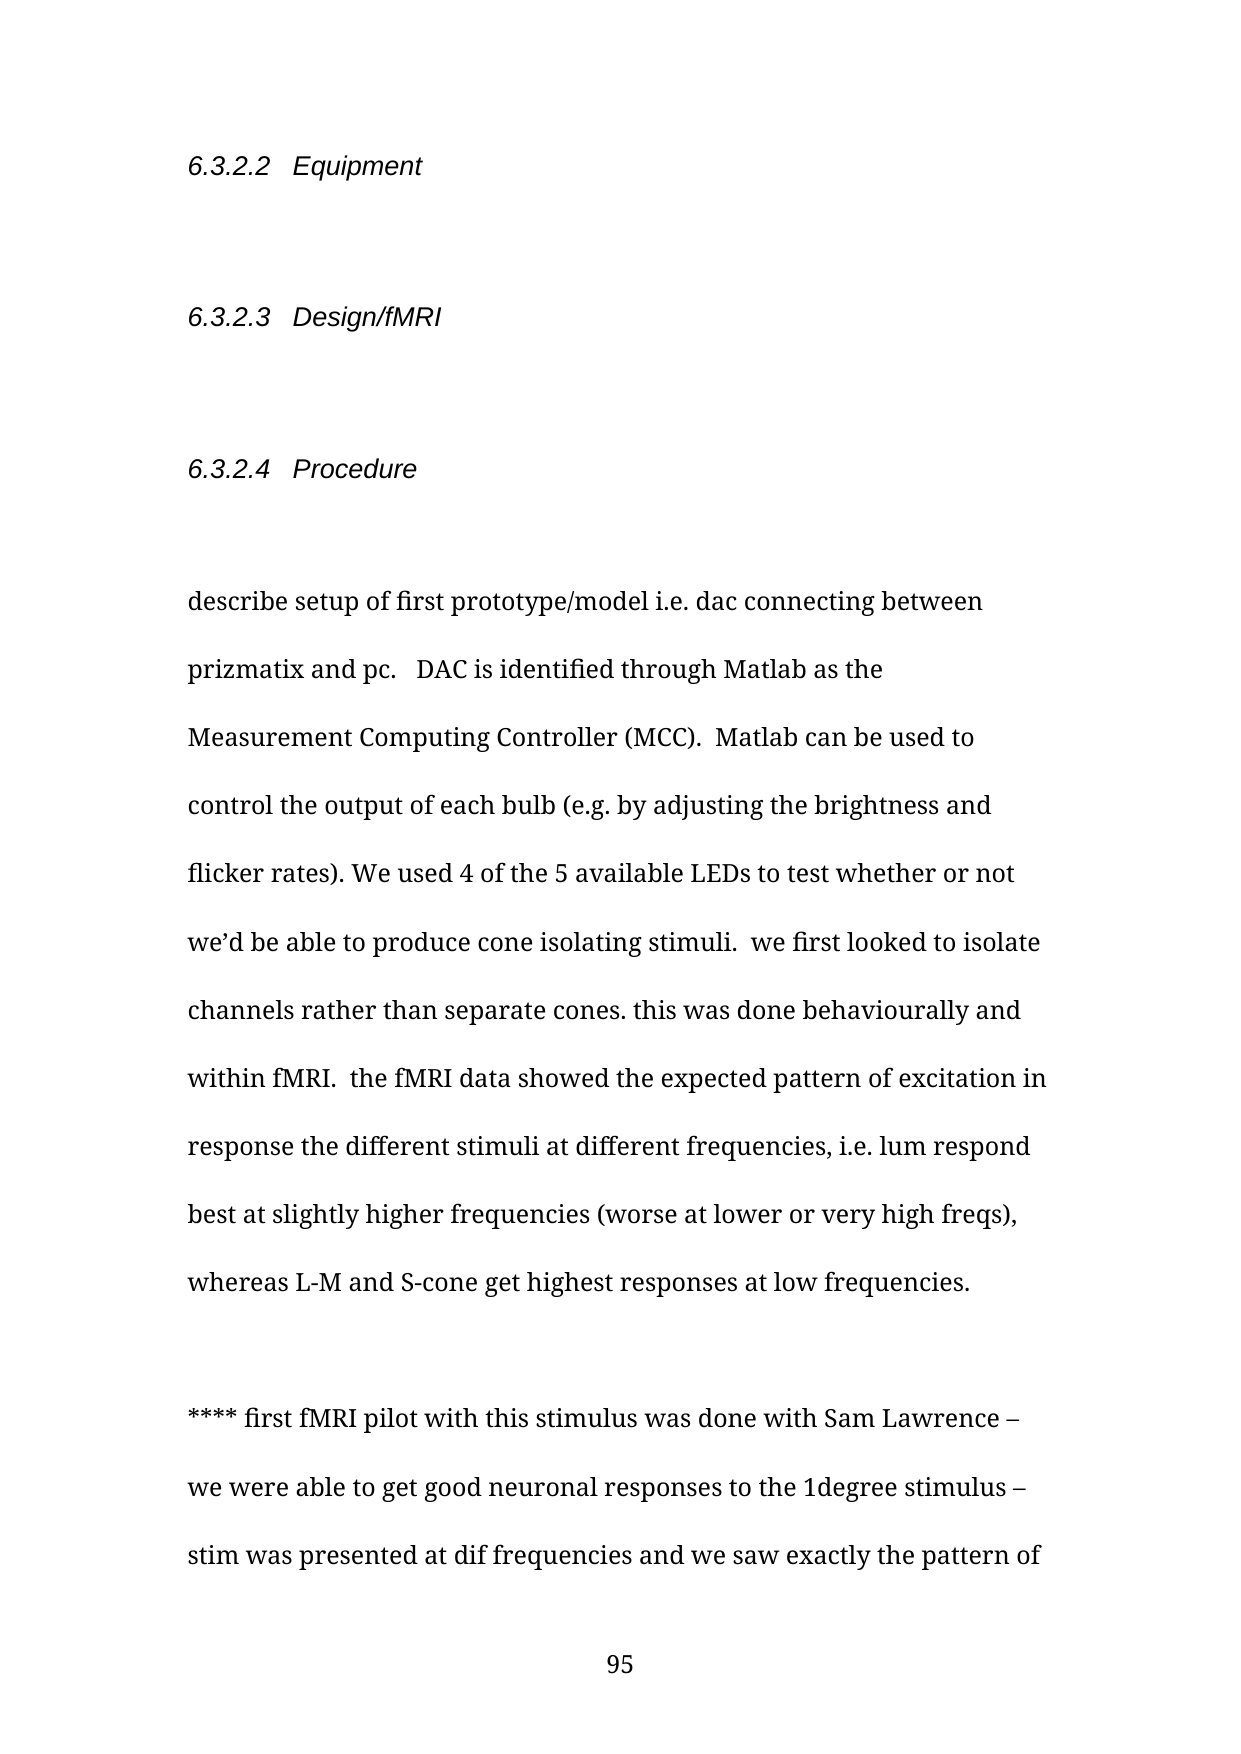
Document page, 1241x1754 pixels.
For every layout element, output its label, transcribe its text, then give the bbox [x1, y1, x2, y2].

subtitle Equipment [187, 150, 1053, 181]
text describe setup of first prototype/model i.e. dac connecting between prizmatix and pc. DAC is identified through Matlab as the Measurement Computing Controller (MCC). Matlab can be used to control the output of each bulb (e.g. by adjusting the brightness and flicker rates). We used 4 of the 5 available LEDs to test whether or not we’d be able to produce cone isolating stimuli. we first looked to isolate channels rather than separate cones. this was done behaviourally and within fMRI. the fMRI data showed the expected pattern of excitation in response the different stimuli at different frequencies, i.e. lum respond best at slightly higher frequencies (worse at lower or very high freqs), whereas L-M and S-cone get highest responses at low frequencies. [187, 583, 1053, 1299]
subtitle Design/fMRI [187, 301, 1053, 333]
subtitle Procedure [187, 453, 1053, 484]
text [187, 1401, 1053, 1571]
